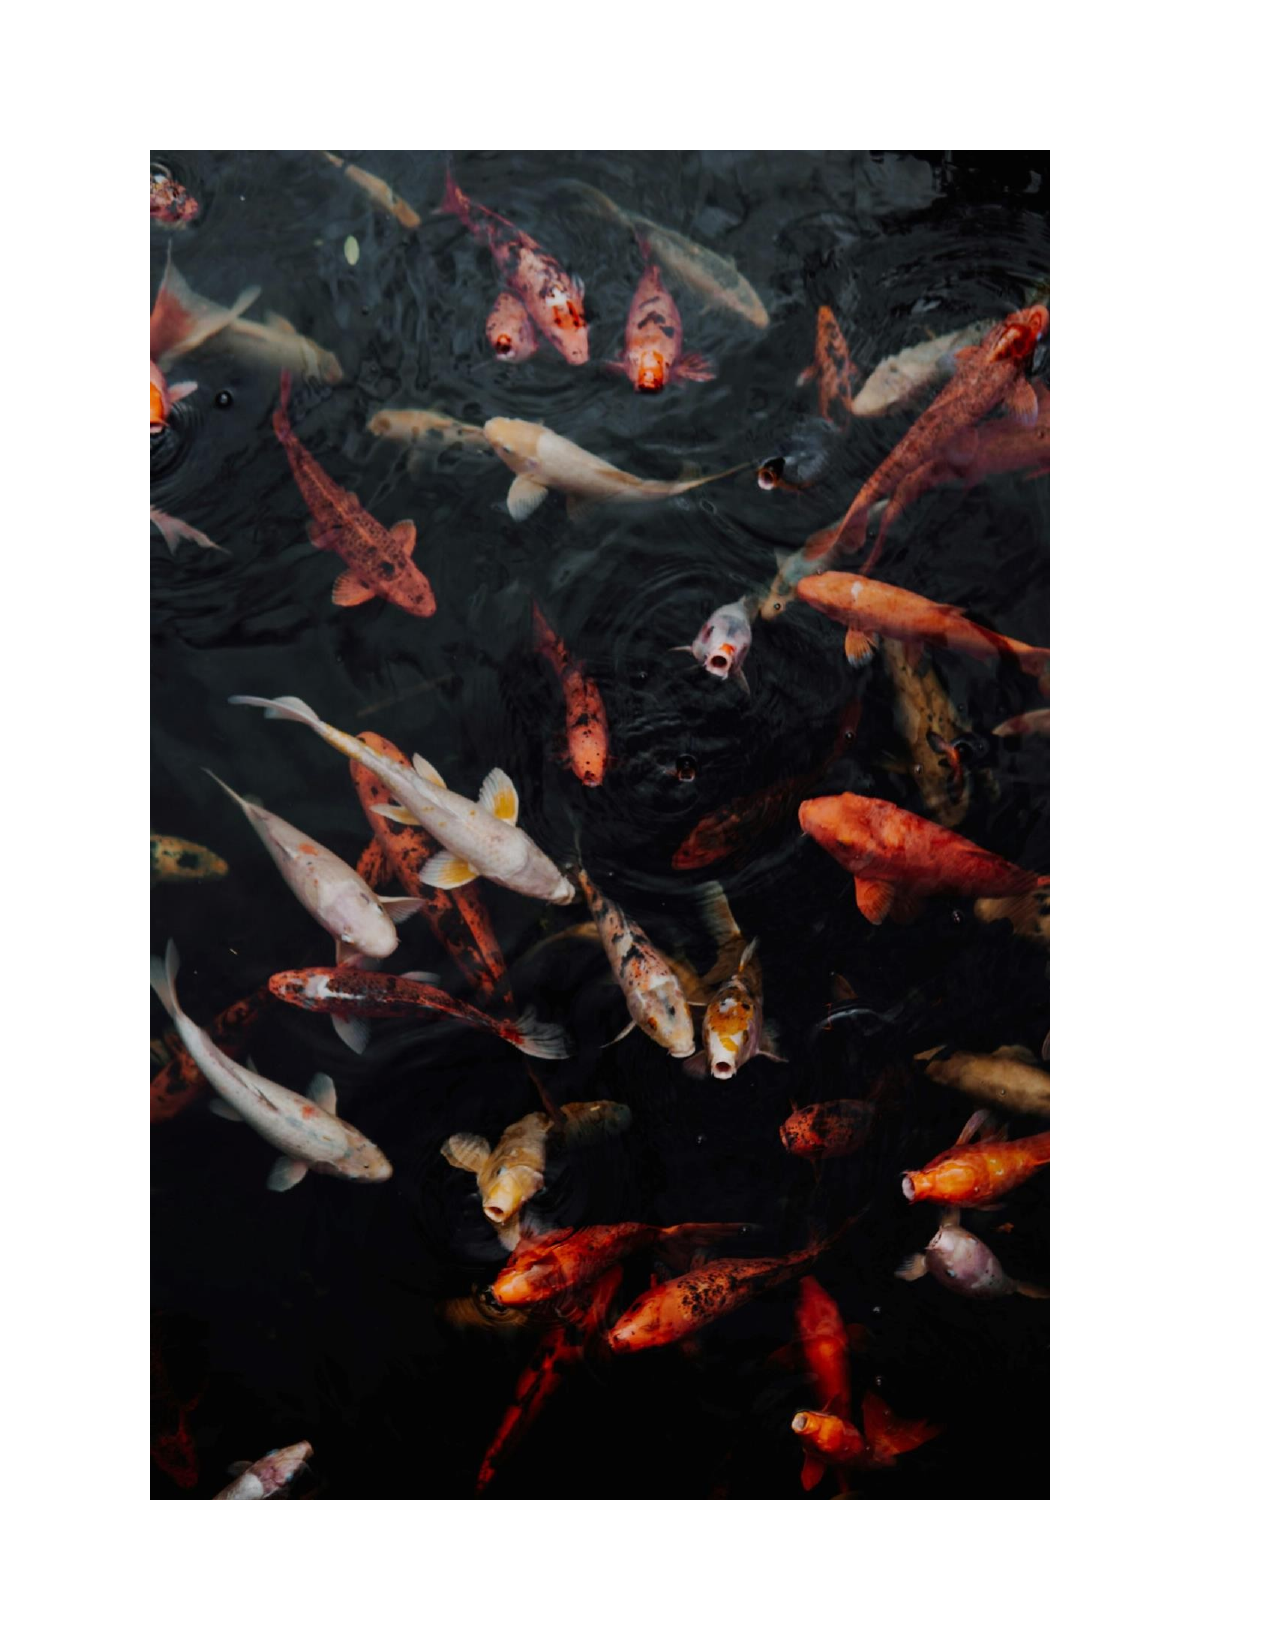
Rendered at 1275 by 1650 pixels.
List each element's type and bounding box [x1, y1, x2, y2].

picture [150, 150, 1050, 1500]
